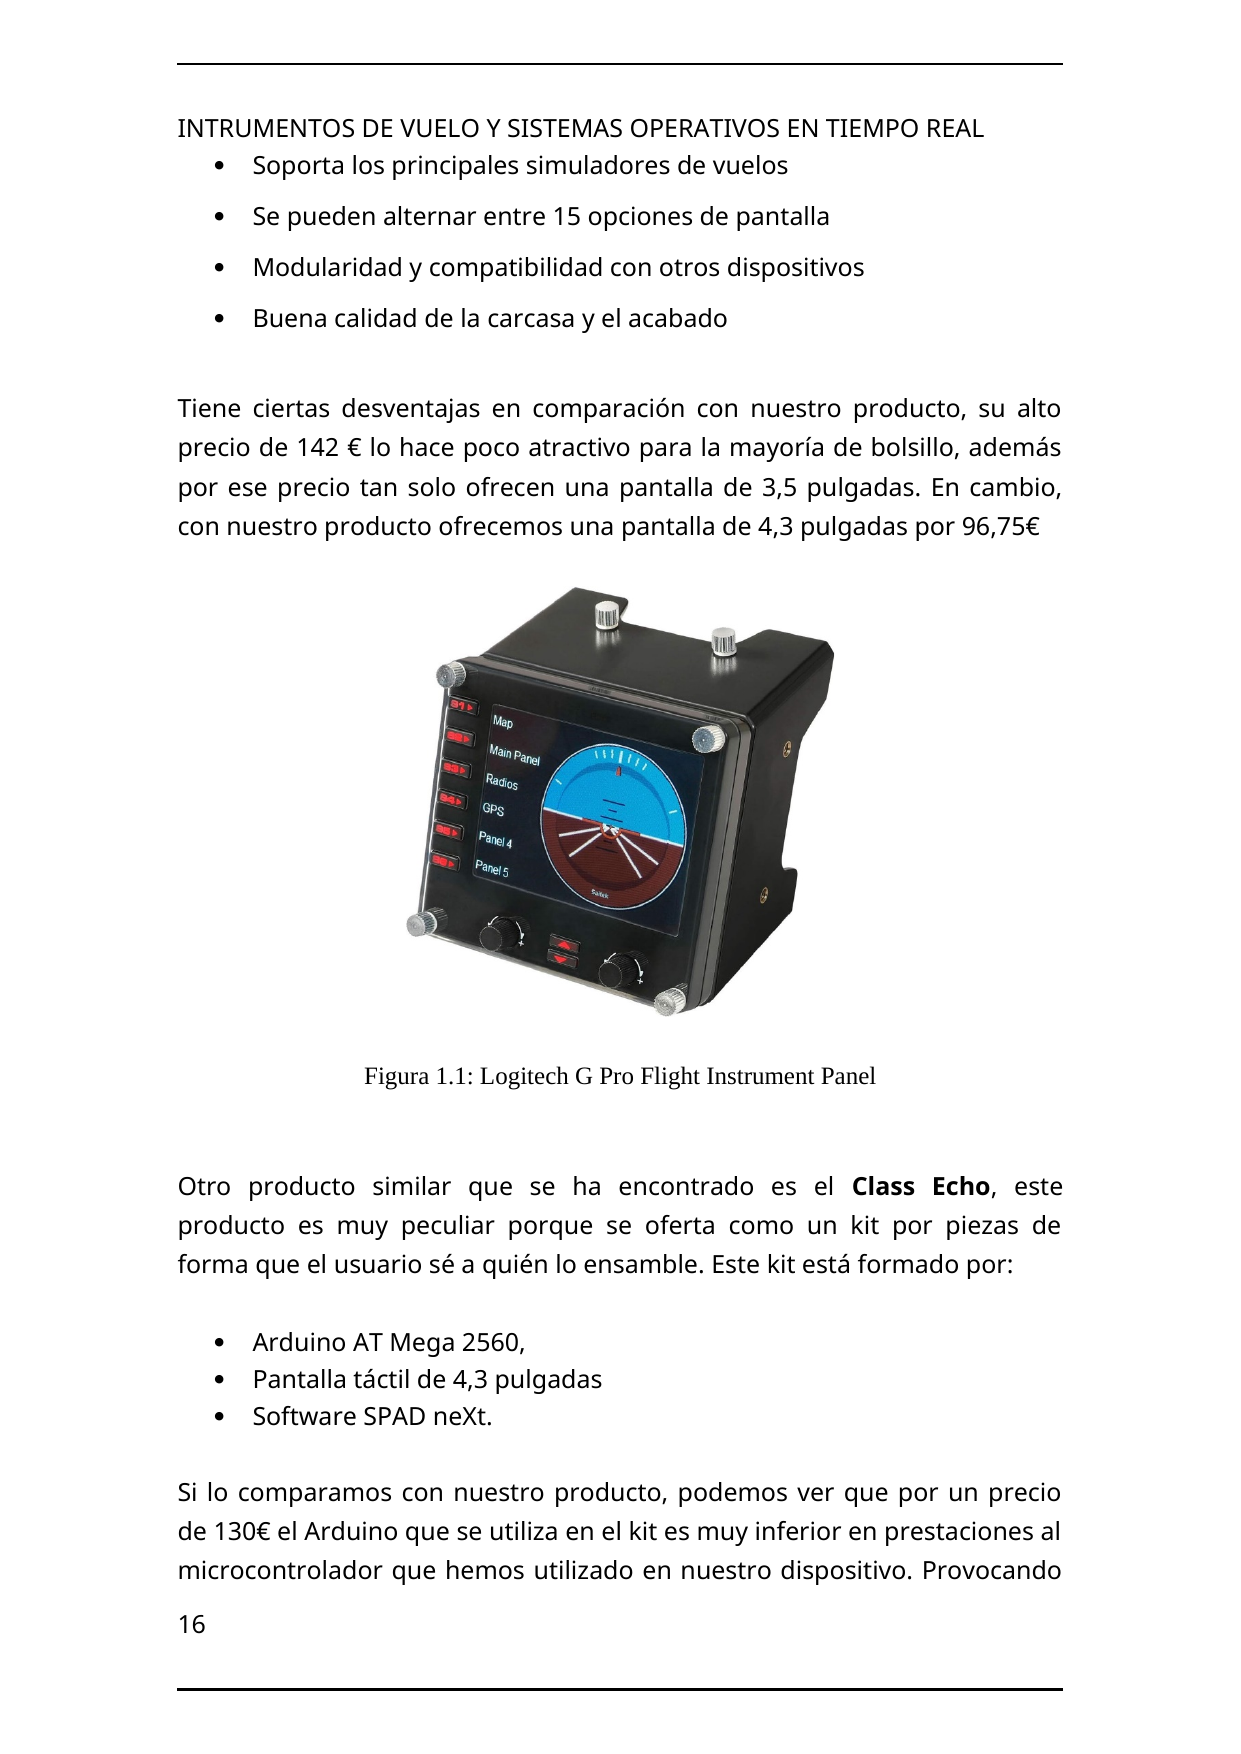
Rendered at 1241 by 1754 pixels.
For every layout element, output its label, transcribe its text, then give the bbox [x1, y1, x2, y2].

list Buena calidad de la carcasa y el acabado [215, 301, 1063, 335]
list Soporta los principales simuladores de vuelos [215, 148, 1063, 182]
picture [405, 586, 835, 1017]
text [177, 1474, 1063, 1587]
list Modularidad y compatibilidad con otros dispositivos [215, 250, 1063, 284]
text Tiene ciertas desventajas en comparación con nuestro producto, su alto precio de 142 € lo hace poco atractivo para la mayoría de bolsillo, además por ese precio tan solo ofrecen una pantalla de 3,5 pulgadas. En cambio, con nuestro producto ofrecemos una pantalla de 4,3 pulgadas por 96,75€ [177, 391, 1063, 542]
text Otro producto similar que se ha encontrado es el Class Echo, este producto es muy peculiar porque se oferta como un kit por piezas de forma que el usuario sé a quién lo ensamble. Este kit está formado por: [177, 1168, 1063, 1281]
list Se pueden alternar entre 15 opciones de pantalla [215, 199, 1063, 233]
list Pantalla táctil de 4,3 pulgadas [215, 1362, 1063, 1396]
list Software SPAD neXt. [215, 1398, 1063, 1433]
list Arduino AT Mega 2560, [215, 1325, 1063, 1359]
text Figura 1.1: Logitech G Pro Flight Instrument Panel [177, 1061, 1063, 1090]
